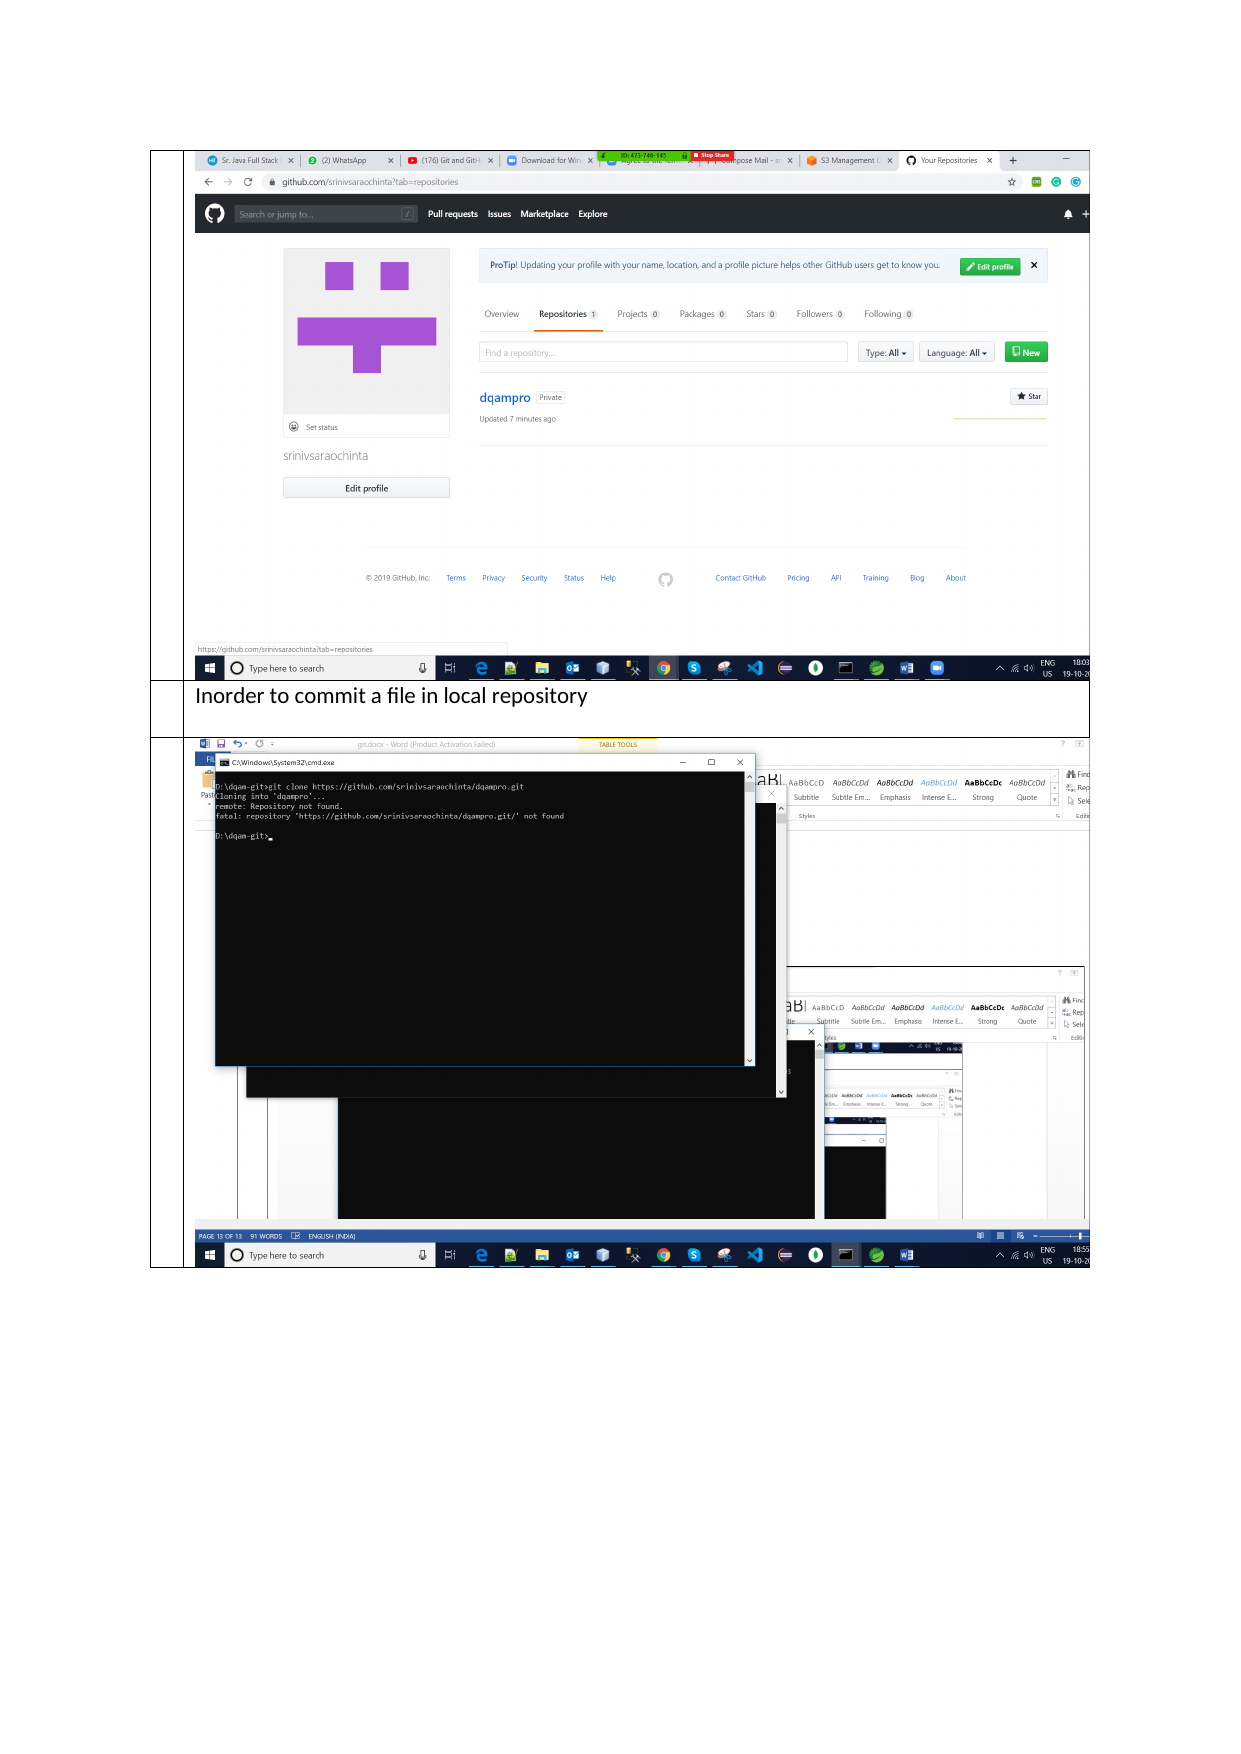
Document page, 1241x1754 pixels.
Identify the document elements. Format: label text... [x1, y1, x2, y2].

table_cell [151, 681, 183, 737]
table_cell [184, 738, 195, 1267]
table_cell [184, 151, 195, 680]
table_cell Inorder to commit a file in local repository [184, 681, 1089, 737]
picture [195, 151, 1090, 680]
table_cell [151, 738, 183, 1267]
picture [195, 738, 1090, 1267]
table_cell [151, 151, 183, 680]
